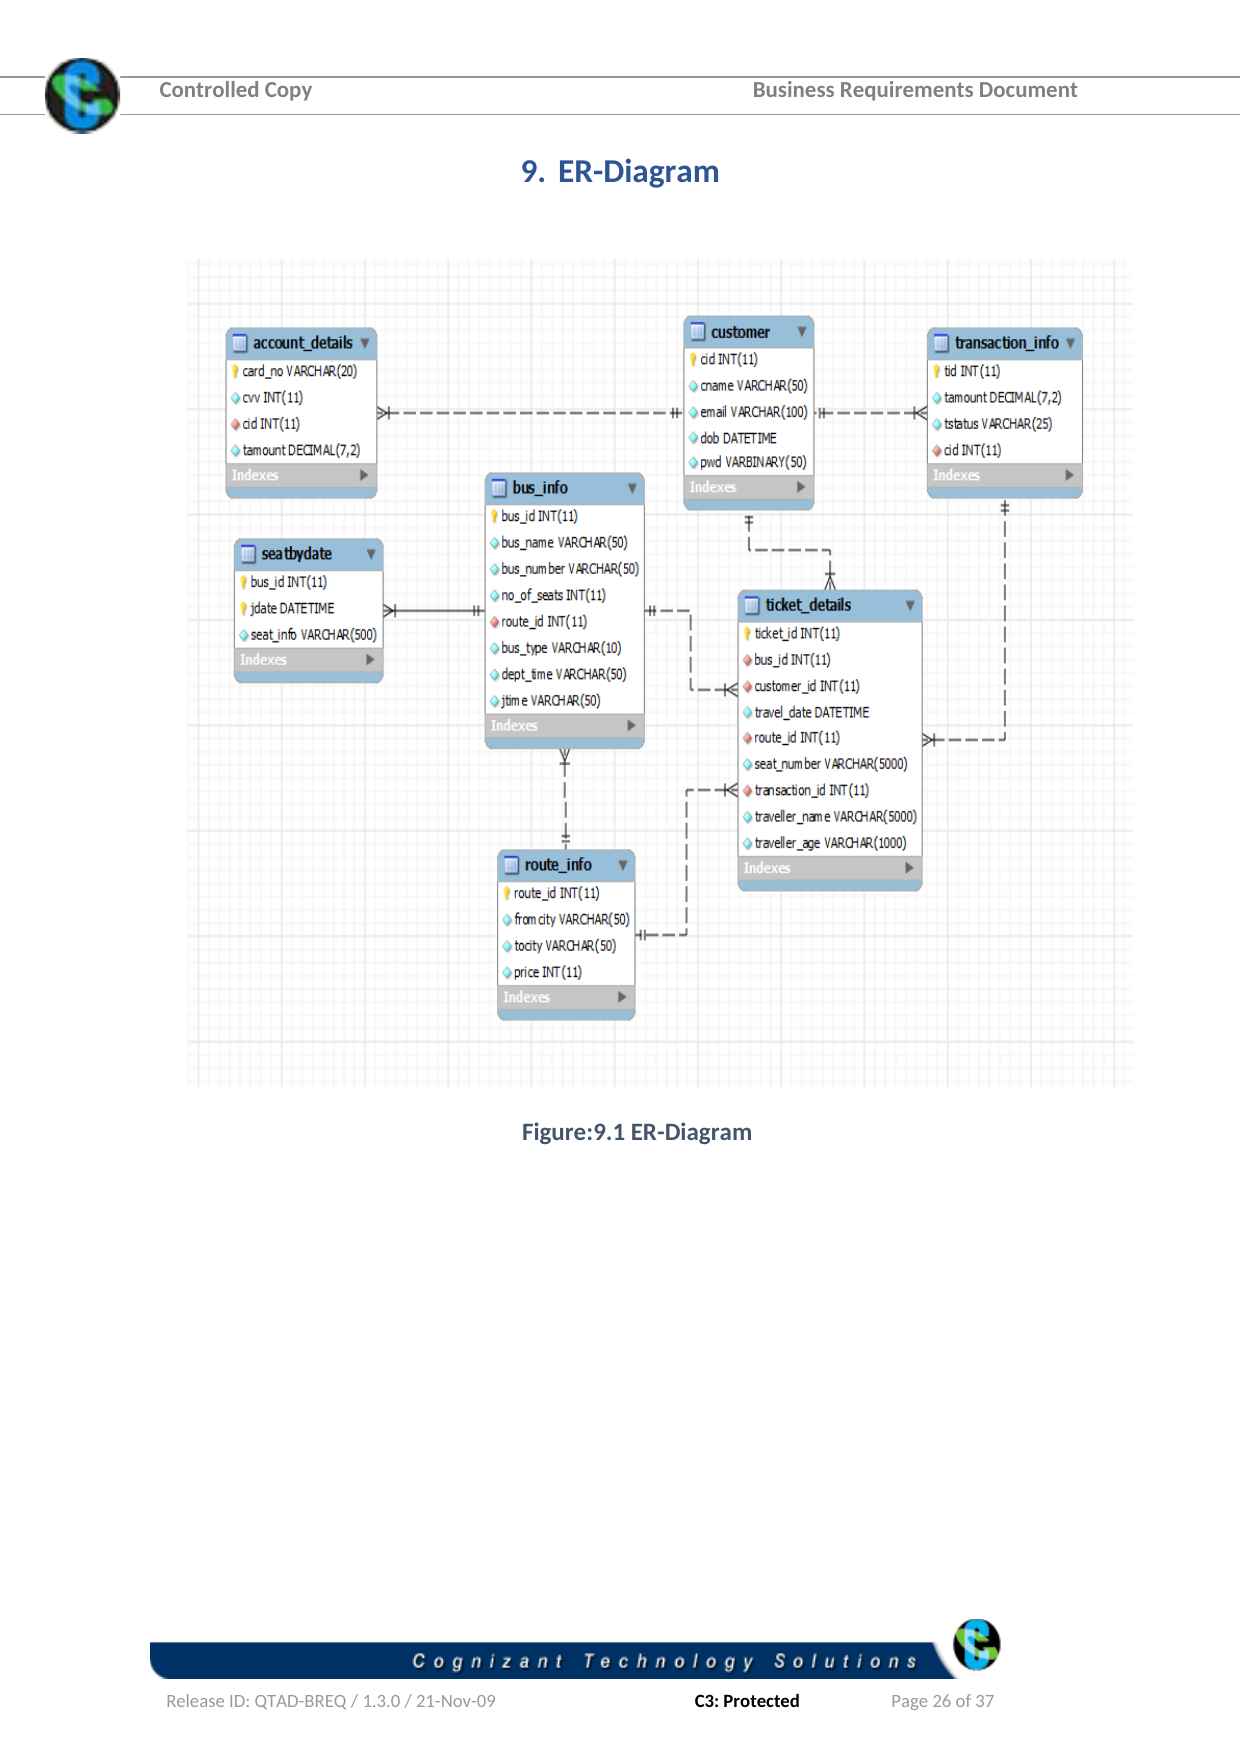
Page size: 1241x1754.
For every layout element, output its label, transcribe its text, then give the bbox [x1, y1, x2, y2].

text Figure:9.1 ER-Diagram [150, 1116, 1090, 1146]
picture [150, 1619, 1041, 1679]
list ER-Diagram [150, 150, 1090, 191]
picture [187, 259, 1133, 1088]
picture [45, 58, 121, 134]
